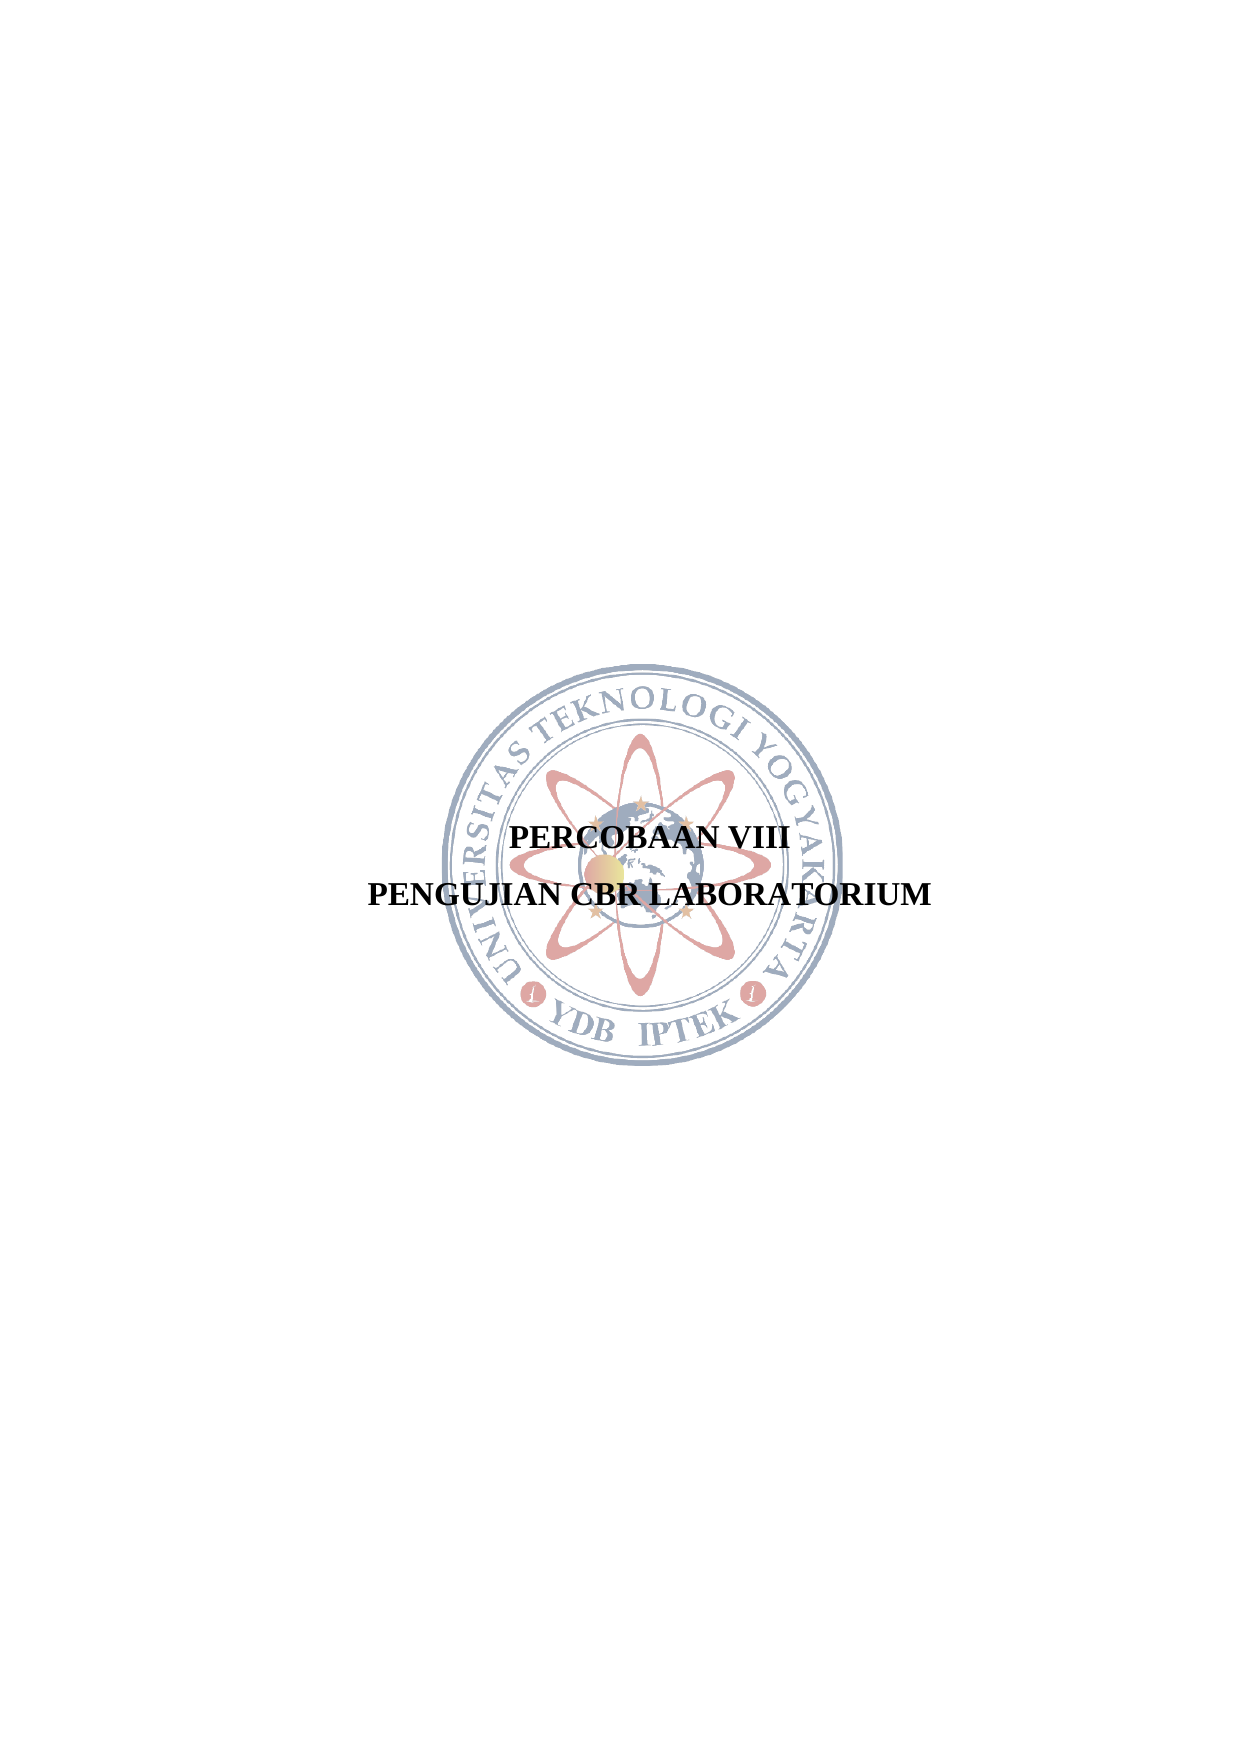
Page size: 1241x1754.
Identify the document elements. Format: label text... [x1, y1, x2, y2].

text PENGUJIAN CBR LABORATORIUM [236, 874, 1063, 913]
text PERCOBAAN VIII [236, 817, 1063, 855]
